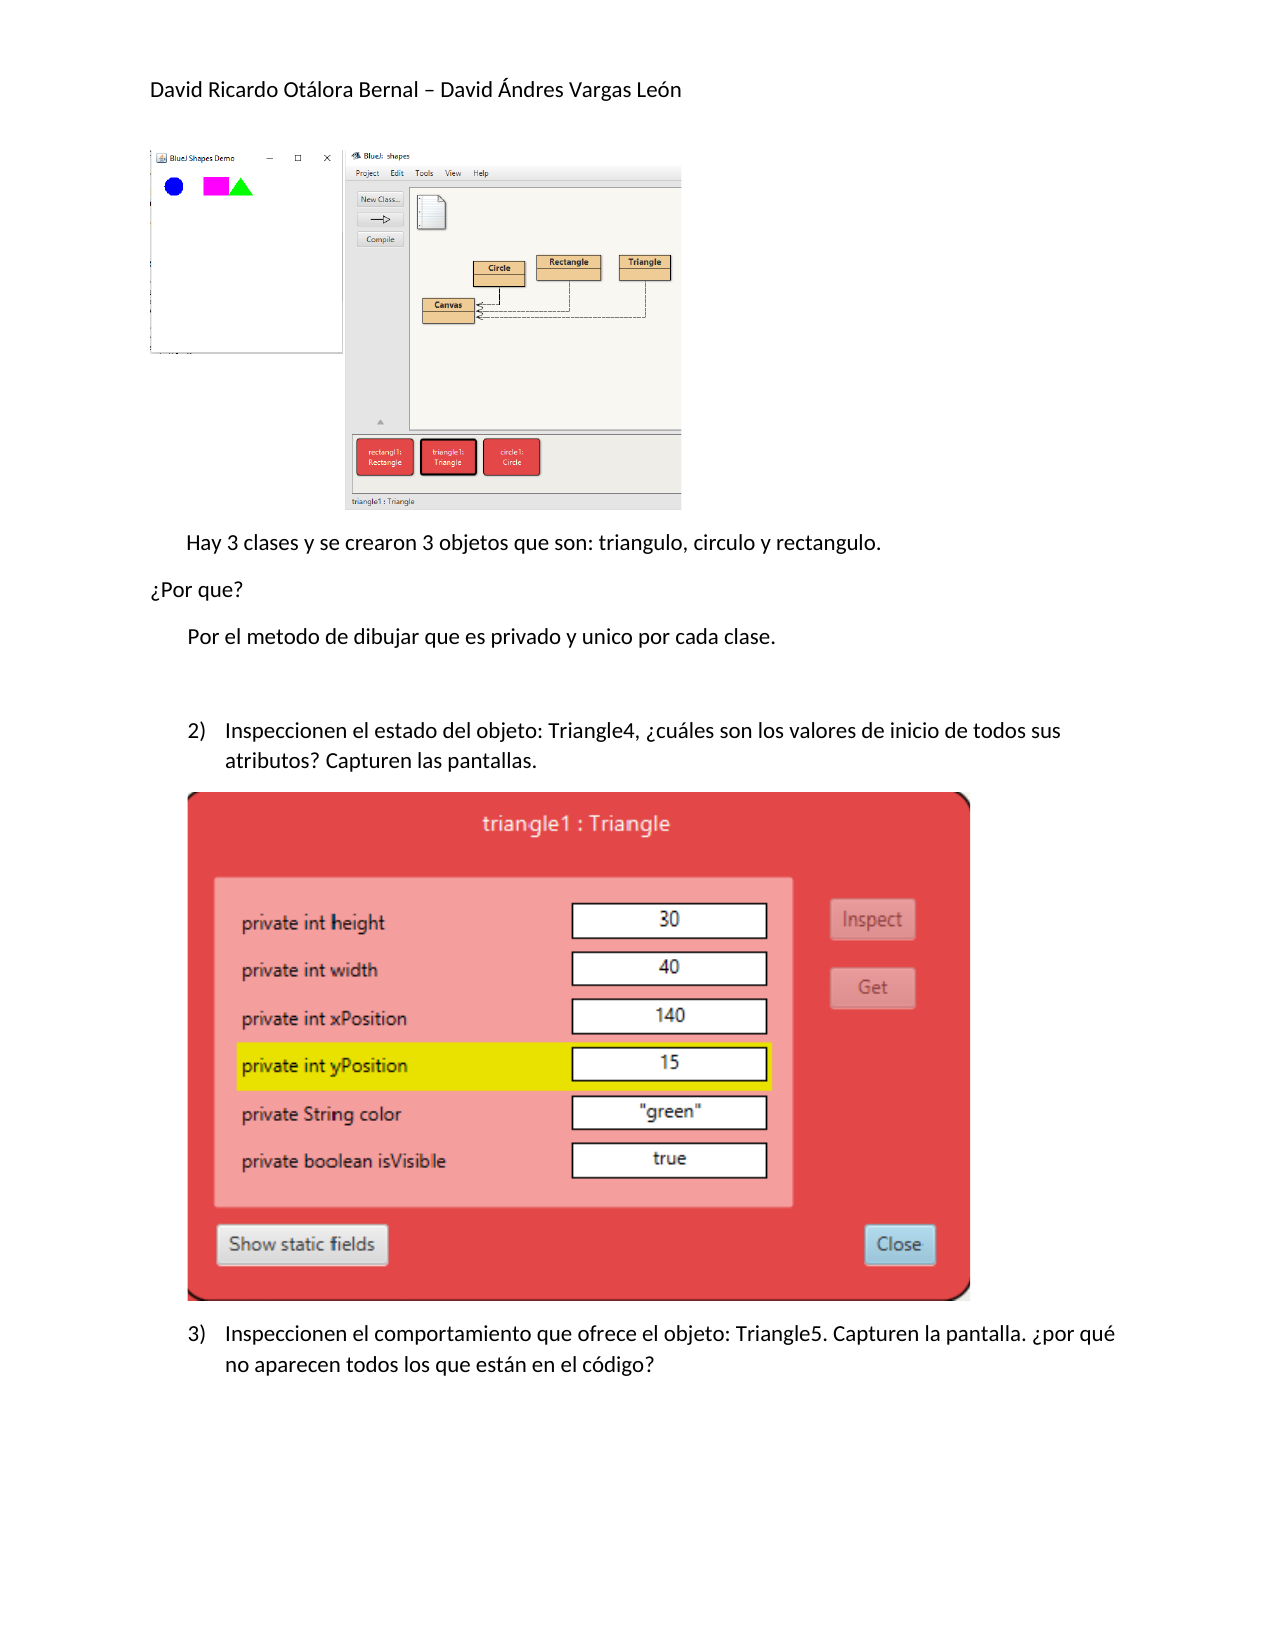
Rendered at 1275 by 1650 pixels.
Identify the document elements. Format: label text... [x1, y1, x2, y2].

text Por el metodo de dibujar que es privado y unico por cada clase. [150, 622, 1125, 650]
text ¿Por que? [150, 575, 1125, 603]
picture [150, 150, 682, 510]
list Inspeccionen el estado del objeto: Triangle4, ¿cuáles son los valores de inicio de todos sus atributos? Capturen las pantallas. [187, 716, 1125, 774]
list Inspeccionen el comportamiento que ofrece el objeto: Triangle5. Capturen la pantalla. ¿por qué no aparecen todos los que están en el código? [187, 1319, 1125, 1378]
picture [187, 792, 971, 1301]
text Hay 3 clases y se crearon 3 objetos que son: triangulo, circulo y rectangulo. [150, 528, 1125, 556]
